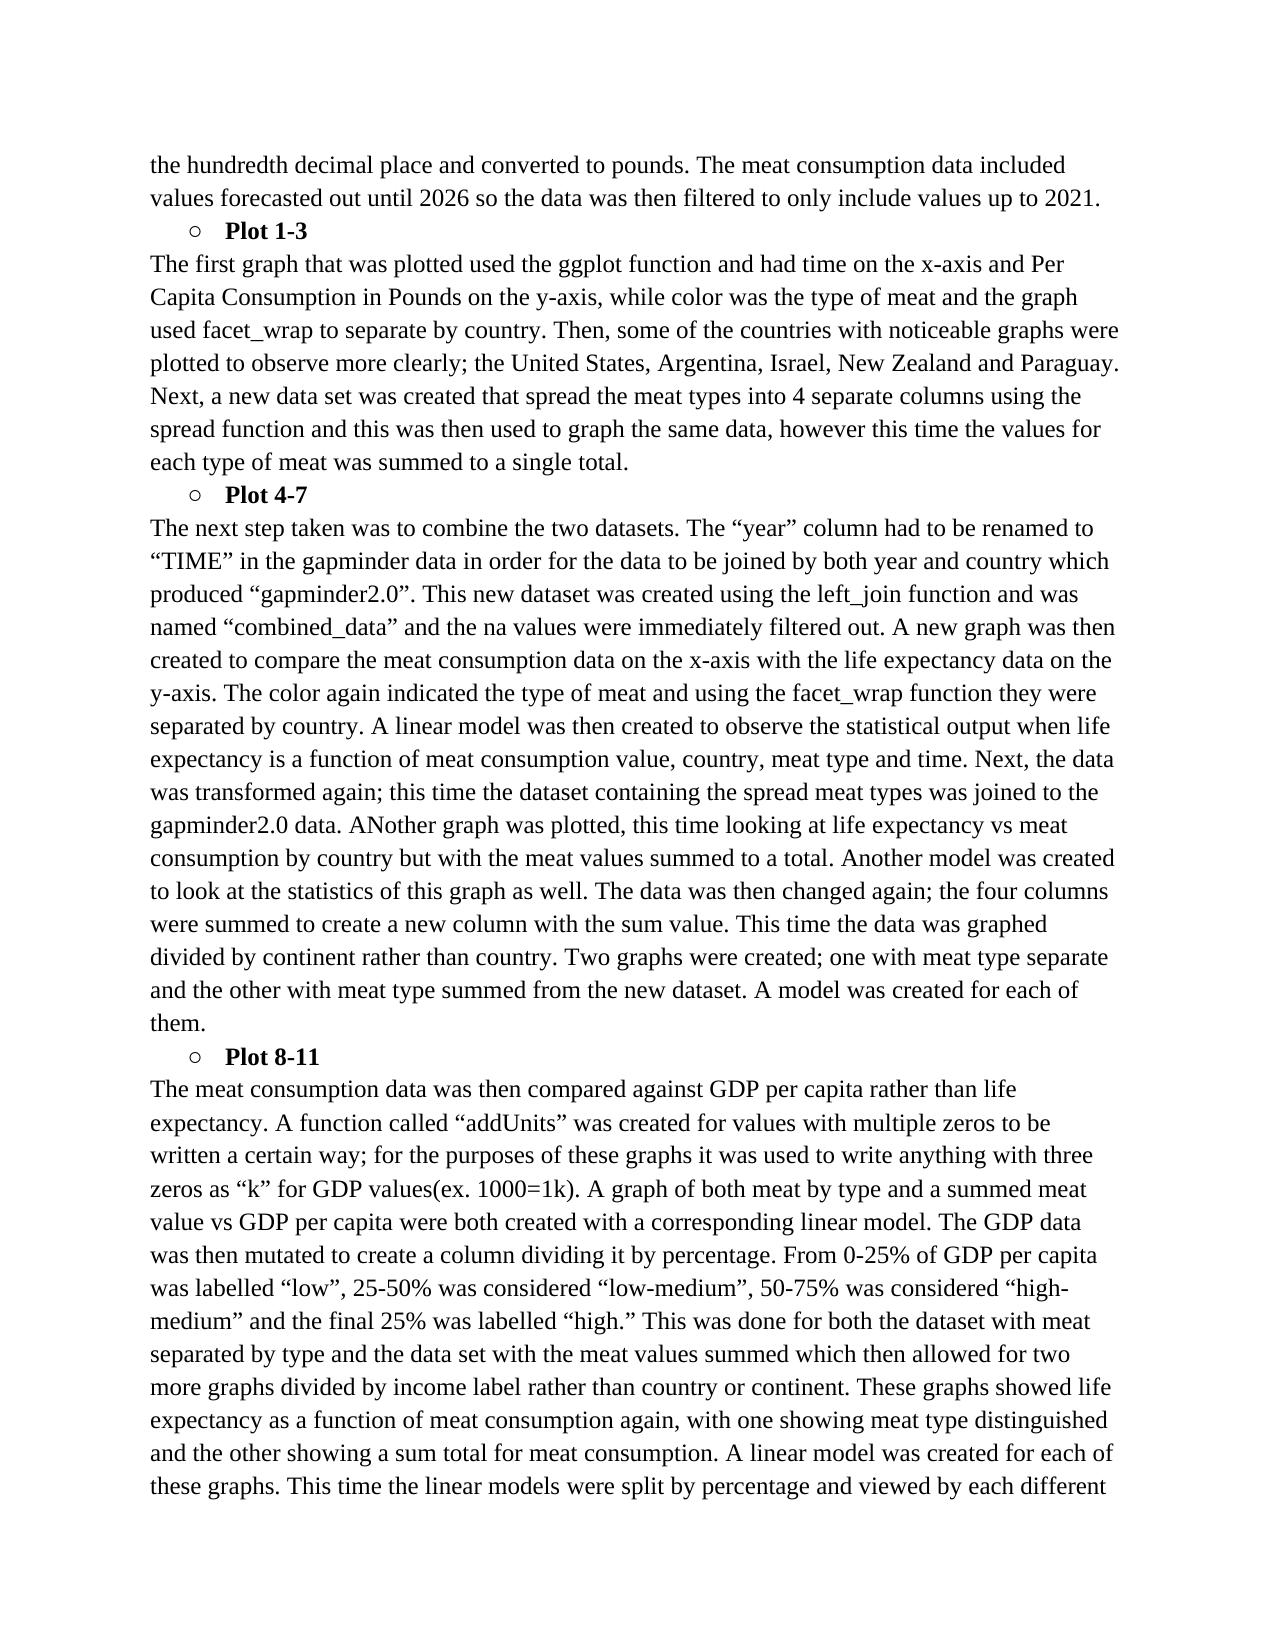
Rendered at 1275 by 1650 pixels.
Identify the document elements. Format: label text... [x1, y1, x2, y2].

list Plot 1-3 [187, 216, 1125, 245]
list Plot 4-7 [187, 480, 1125, 509]
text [150, 1074, 1125, 1499]
text The first graph that was plotted used the ggplot function and had time on the x-axis and Per Capita Consumption in Pounds on the y-axis, while color was the type of meat and the graph used facet_wrap to separate by country. Then, some of the countries with noticeable graphs were plotted to observe more clearly; the United States, Argentina, Israel, New Zealand and Paraguay. Next, a new data set was created that spread the meat types into 4 separate columns using the spread function and this was then used to graph the same data, however this time the values for each type of meat was summed to a single total. [150, 249, 1125, 476]
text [150, 150, 1125, 212]
list Plot 8-11 [187, 1042, 1125, 1070]
text The next step taken was to combine the two datasets. The “year” column had to be renamed to “TIME” in the gapminder data in order for the data to be joined by both year and country which produced “gapminder2.0”. This new dataset was created using the left_join function and was named “combined_data” and the na values were immediately filtered out. A new graph was then created to compare the meat consumption data on the x-axis with the life expectancy data on the y-axis. The color again indicated the type of meat and using the facet_wrap function they were separated by country. A linear model was then created to observe the statistical output when life expectancy is a function of meat consumption value, country, meat type and time. Next, the data was transformed again; this time the dataset containing the spread meat types was joined to the gapminder2.0 data. ANother graph was plotted, this time looking at life expectancy vs meat consumption by country but with the meat values summed to a total. Another model was created to look at the statistics of this graph as well. The data was then changed again; the four columns were summed to create a new column with the sum value. This time the data was graphed divided by continent rather than country. Two graphs were created; one with meat type separate and the other with meat type summed from the new dataset. A model was created for each of them. [150, 513, 1125, 1037]
